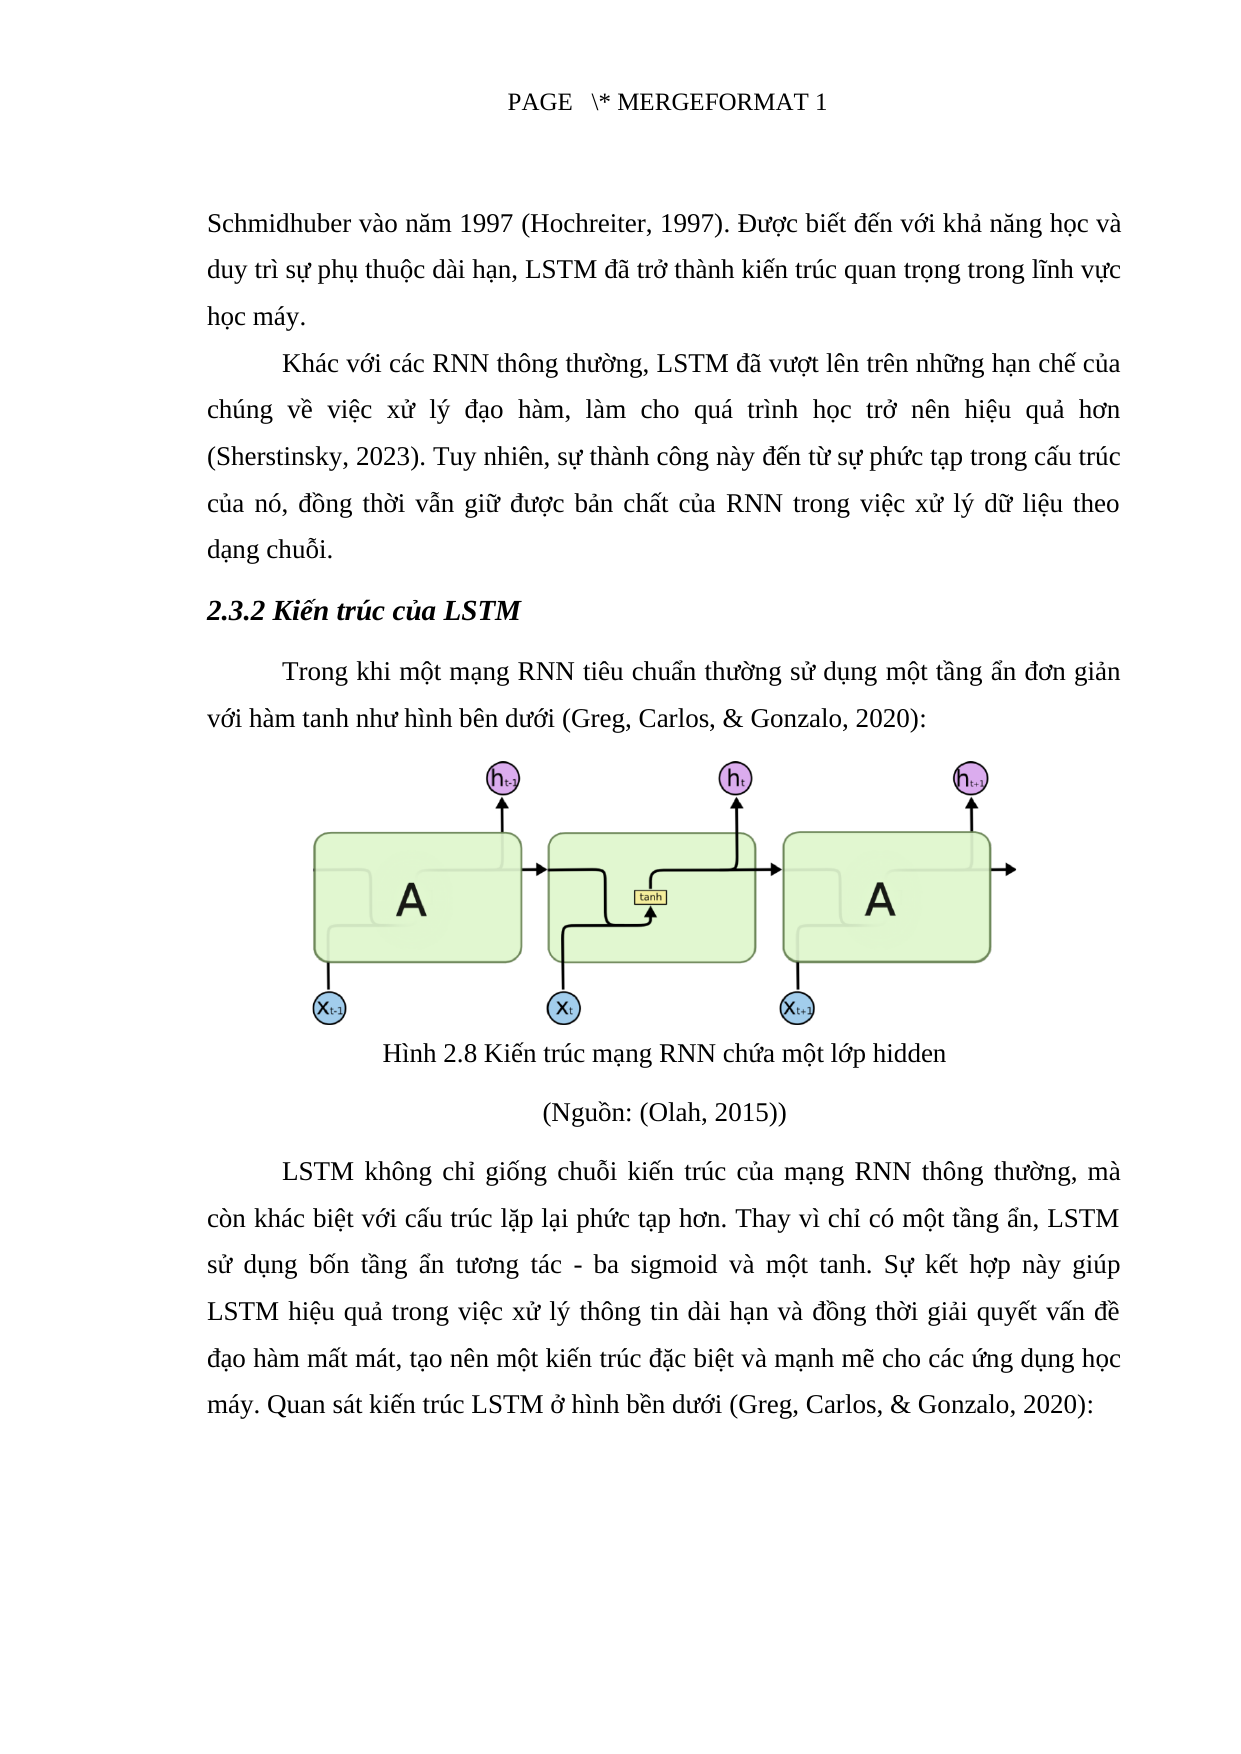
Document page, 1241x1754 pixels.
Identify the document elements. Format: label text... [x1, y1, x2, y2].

subtitle Kiến trúc của LSTM [207, 593, 1122, 626]
text LSTM không chỉ giống chuỗi kiến trúc của mạng RNN thông thường, mà còn khác biệt với cấu trúc lặp lại phức tạp hơn. Thay vì chỉ có một tầng ẩn, LSTM sử dụng bốn tầng ẩn tương tác - ba sigmoid và một tanh. Sự kết hợp này giúp LSTM hiệu quả trong việc xử lý thông tin dài hạn và đồng thời giải quyết vấn đề đạo hàm mất mát, tạo nên một kiến trúc đặc biệt và mạnh mẽ cho các ứng dụng học máy. Quan sát kiến trúc LSTM ở hình bền dưới : [207, 1155, 1122, 1420]
text Trong khi một mạng RNN tiêu chuẩn thường sử dụng một tầng ẩn đơn giản với hàm tanh như hình bên dưới : [207, 655, 1122, 733]
text (Nguồn: ) [207, 1096, 1122, 1127]
text Khác với các RNN thông thường, LSTM đã vượt lên trên những hạn chế của chúng về việc xử lý đạo hàm, làm cho quá trình học trở nên hiệu quả hơn . Tuy nhiên, sự thành công này đến từ sự phức tạp trong cấu trúc của nó, đồng thời vẫn giữ được bản chất của RNN trong việc xử lý dữ liệu theo dạng chuỗi. [207, 347, 1122, 564]
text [207, 207, 1122, 331]
picture [312, 761, 1017, 1025]
